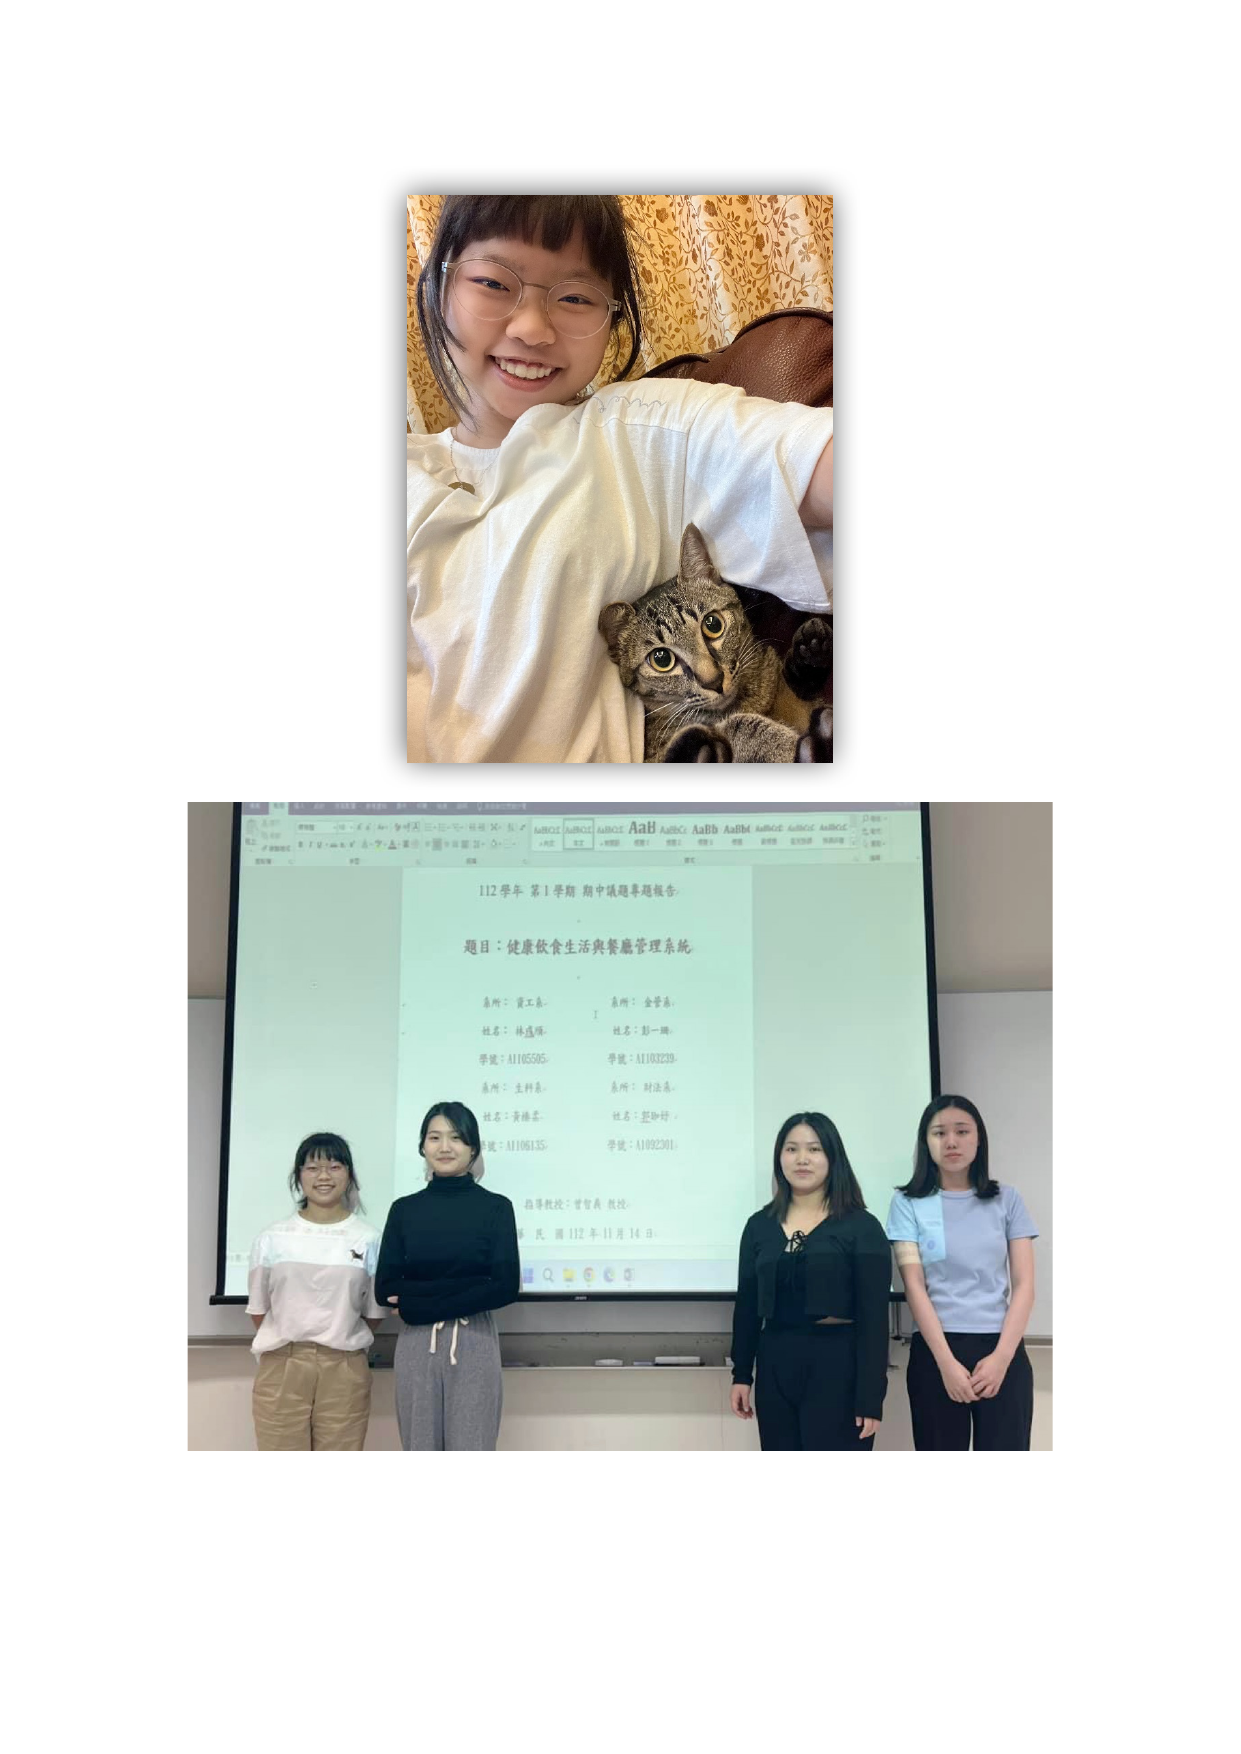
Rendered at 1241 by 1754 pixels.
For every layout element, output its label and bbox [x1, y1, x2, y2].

picture [187, 802, 1053, 1451]
picture [407, 195, 833, 763]
